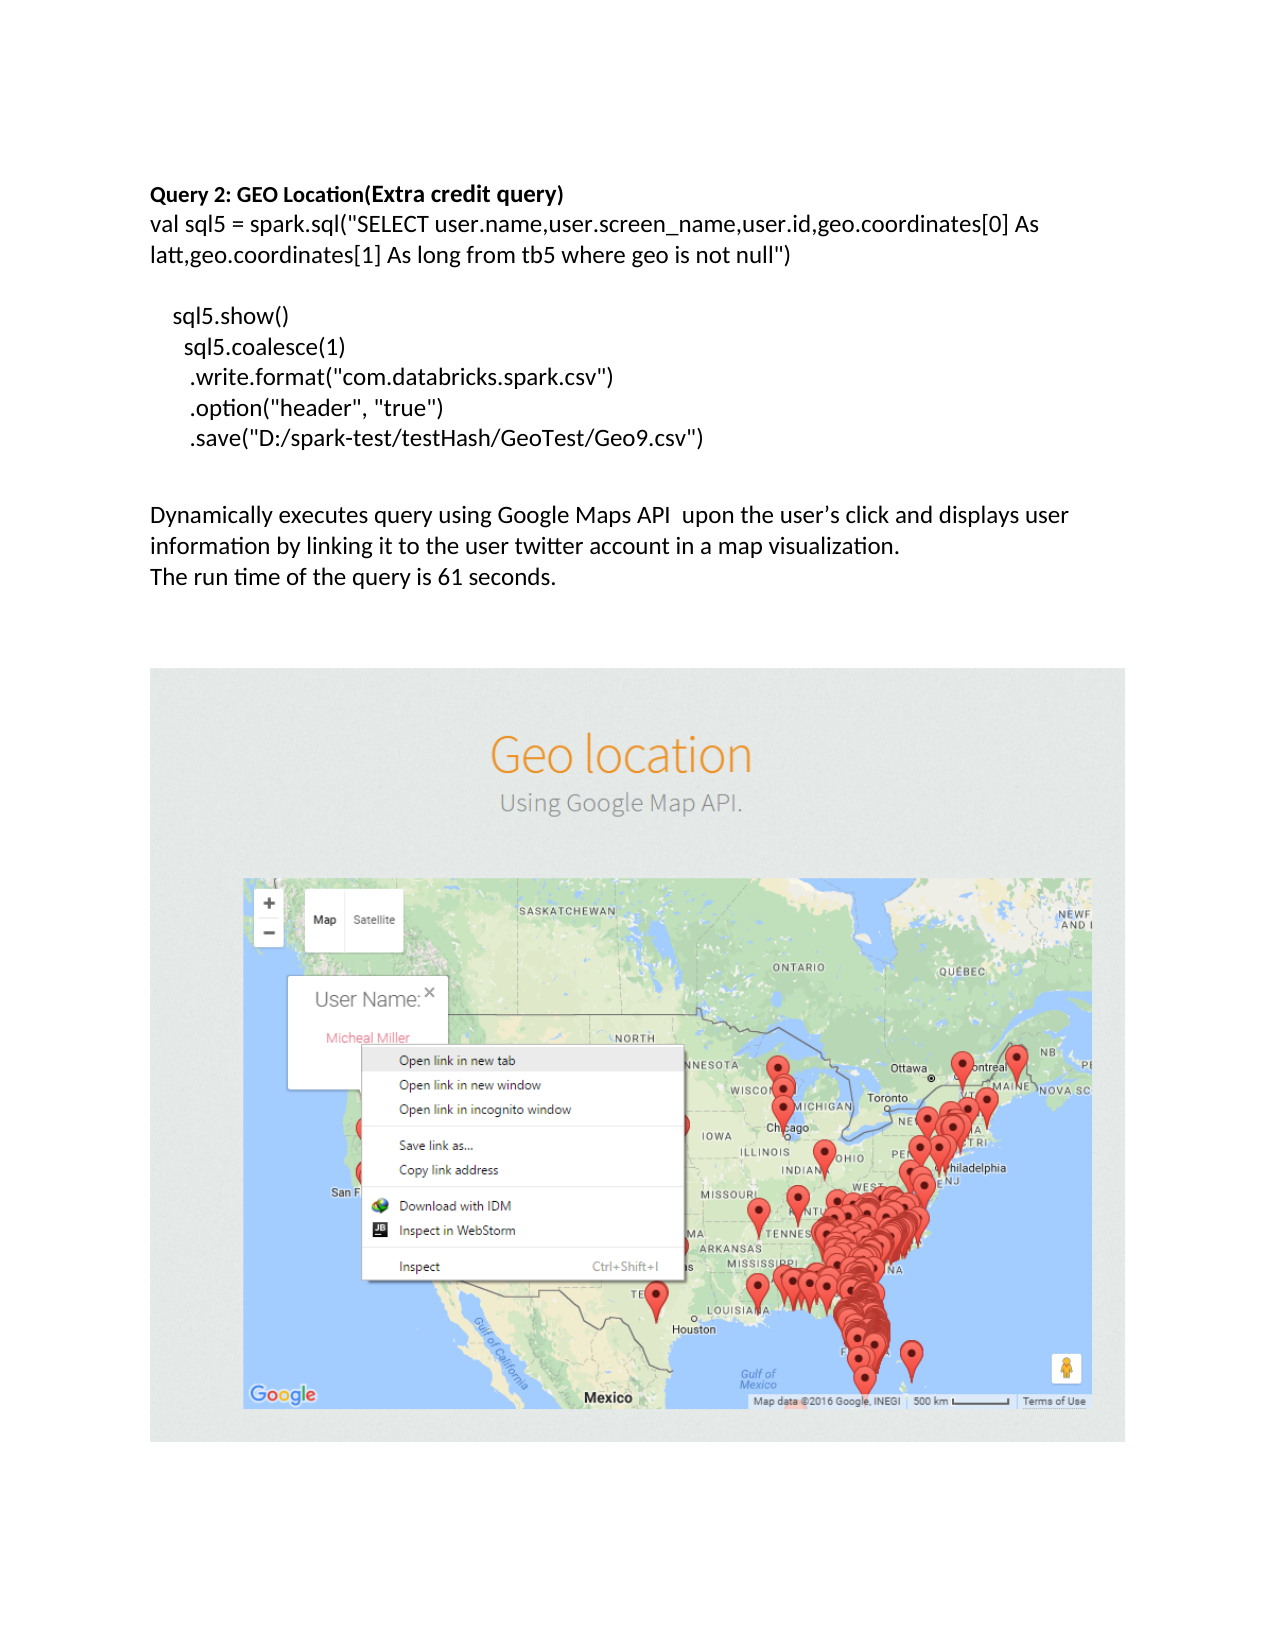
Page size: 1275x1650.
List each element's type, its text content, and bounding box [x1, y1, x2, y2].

text Query 2: GEO Location(Extra credit query) [150, 178, 1125, 208]
text sql5.coalesce(1) [150, 331, 1125, 361]
text .write.format("com.databricks.spark.csv") [150, 361, 1125, 392]
text val sql5 = spark.sql("SELECT user.name,user.screen_name,user.id,geo.coordinates[0] As latt,geo.coordinates[1] As long from tb5 where geo is not null") [150, 208, 1125, 269]
text sql5.show() [150, 300, 1125, 331]
text Dynamically executes query using Google Maps API upon the user’s click and displays user information by linking it to the user twitter account in a map visualization. [150, 499, 1125, 561]
picture [150, 668, 1125, 1442]
text .save("D:/spark-test/testHash/GeoTest/Geo9.csv") [150, 422, 1125, 453]
text The run time of the query is 61 seconds. [150, 561, 1125, 591]
text .option("header", "true") [150, 392, 1125, 422]
